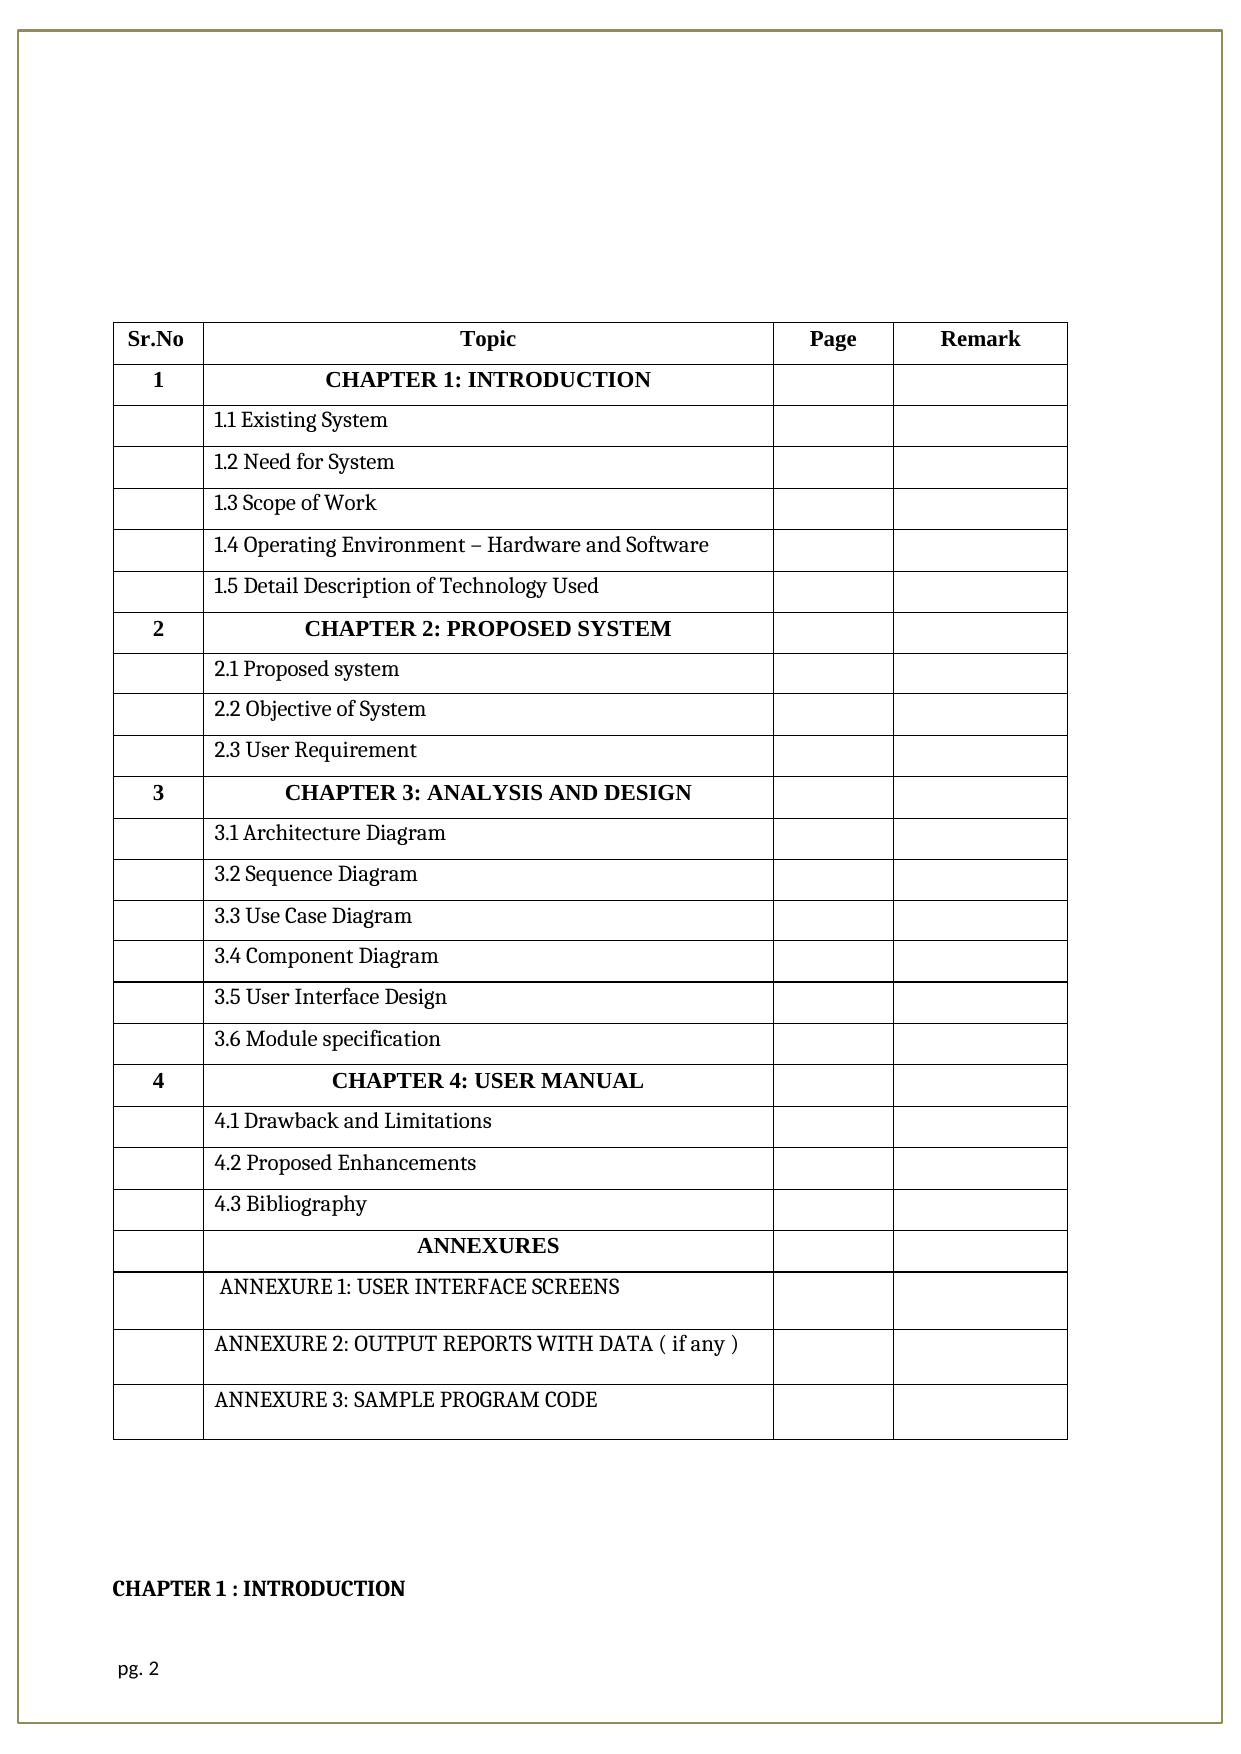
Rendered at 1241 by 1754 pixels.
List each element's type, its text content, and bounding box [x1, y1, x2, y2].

table_cell CHAPTER 4: USER MANUAL [204, 1065, 773, 1106]
table_cell 3.6 Module specification [204, 1024, 773, 1064]
table_cell [774, 489, 893, 529]
table_cell [894, 365, 1067, 405]
table_cell [894, 983, 1067, 1023]
table_cell [894, 1231, 1067, 1271]
table_cell [894, 1107, 1067, 1147]
table_cell 2.1 Proposed system [204, 654, 773, 693]
table_cell [774, 1273, 893, 1329]
table_cell [774, 1148, 893, 1188]
table_cell [114, 530, 203, 571]
table_cell [894, 1273, 1067, 1329]
table_cell [114, 1231, 203, 1271]
table_cell [114, 736, 203, 776]
table_cell 1.3 Scope of Work [204, 489, 773, 529]
table_cell 3 [114, 777, 203, 817]
table_cell 2 [114, 613, 203, 653]
table_cell [894, 777, 1067, 817]
table_cell ANNEXURE 2: OUTPUT REPORTS WITH DATA ( if any ) [204, 1330, 773, 1384]
table_cell [774, 694, 893, 734]
table_cell 3.2 Sequence Diagram [204, 860, 773, 900]
table_cell [894, 1024, 1067, 1064]
table_cell 1.2 Need for System [204, 447, 773, 488]
table_cell 3.4 Component Diagram [204, 941, 773, 981]
table_cell CHAPTER 1: INTRODUCTION [204, 365, 773, 405]
table_cell [894, 736, 1067, 776]
table_header Topic [204, 323, 773, 363]
table_cell [774, 941, 893, 981]
table_cell [894, 1148, 1067, 1188]
table_cell [894, 1330, 1067, 1384]
table_cell [114, 1385, 203, 1439]
table_cell [114, 1148, 203, 1188]
table_cell [114, 819, 203, 859]
table_cell [114, 901, 203, 940]
table_cell [774, 654, 893, 693]
table_cell [114, 572, 203, 612]
table_cell ANNEXURE 1: USER INTERFACE SCREENS [204, 1273, 773, 1329]
table_cell [894, 613, 1067, 653]
table_cell 4 [114, 1065, 203, 1106]
table_cell [774, 1330, 893, 1384]
table_cell CHAPTER 3: ANALYSIS AND DESIGN [204, 777, 773, 817]
table_cell [114, 941, 203, 981]
table_cell [894, 1385, 1067, 1439]
table_cell [774, 1024, 893, 1064]
table_cell [114, 1330, 203, 1384]
table_cell ANNEXURES [204, 1231, 773, 1271]
text CHAPTER 1 : INTRODUCTION [112, 1576, 1128, 1602]
table_cell 1 [114, 365, 203, 405]
table_cell 4.1 Drawback and Limitations [204, 1107, 773, 1147]
table_cell [774, 819, 893, 859]
table_cell [114, 983, 203, 1023]
table_cell [894, 694, 1067, 734]
table_cell [114, 1024, 203, 1064]
table_cell [894, 901, 1067, 940]
table_cell 1.4 Operating Environment – Hardware and Software [204, 530, 773, 571]
table_cell [114, 1273, 203, 1329]
table_cell [894, 1190, 1067, 1230]
table_cell 3.3 Use Case Diagram [204, 901, 773, 940]
table_cell 2.3 User Requirement [204, 736, 773, 776]
table_cell [774, 530, 893, 571]
table_cell 3.1 Architecture Diagram [204, 819, 773, 859]
table_cell [894, 447, 1067, 488]
table_cell [774, 983, 893, 1023]
table_cell [774, 447, 893, 488]
table_header Page [774, 323, 893, 363]
table_cell [774, 572, 893, 612]
table_cell [774, 613, 893, 653]
table_cell [894, 654, 1067, 693]
table_cell [114, 447, 203, 488]
table_cell [774, 736, 893, 776]
table_cell [774, 901, 893, 940]
table_cell 2.2 Objective of System [204, 694, 773, 734]
table_cell [774, 777, 893, 817]
table_cell [894, 941, 1067, 981]
table_cell [774, 1231, 893, 1271]
table_cell 4.3 Bibliography [204, 1190, 773, 1230]
table_cell [894, 530, 1067, 571]
table_cell ANNEXURE 3: SAMPLE PROGRAM CODE [204, 1385, 773, 1439]
table_cell 1.5 Detail Description of Technology Used [204, 572, 773, 612]
table_cell [774, 860, 893, 900]
table_header Sr.No [114, 323, 203, 363]
table_cell [894, 860, 1067, 900]
table_cell [894, 406, 1067, 446]
table_cell 1.1 Existing System [204, 406, 773, 446]
table_header Remark [894, 323, 1067, 363]
table_cell [114, 489, 203, 529]
table_cell [894, 1065, 1067, 1106]
table_cell [774, 365, 893, 405]
table_cell [774, 1385, 893, 1439]
table_cell [114, 860, 203, 900]
table_cell [894, 572, 1067, 612]
table_cell [894, 819, 1067, 859]
table_cell [114, 654, 203, 693]
table_cell [774, 1190, 893, 1230]
table_cell [114, 406, 203, 446]
table_cell [774, 1107, 893, 1147]
table_cell [774, 1065, 893, 1106]
table_cell [114, 694, 203, 734]
table_cell [774, 406, 893, 446]
table_cell [114, 1190, 203, 1230]
table_cell CHAPTER 2: PROPOSED SYSTEM [204, 613, 773, 653]
table_cell [894, 489, 1067, 529]
table_cell 3.5 User Interface Design [204, 983, 773, 1023]
table_cell [114, 1107, 203, 1147]
table_cell 4.2 Proposed Enhancements [204, 1148, 773, 1188]
